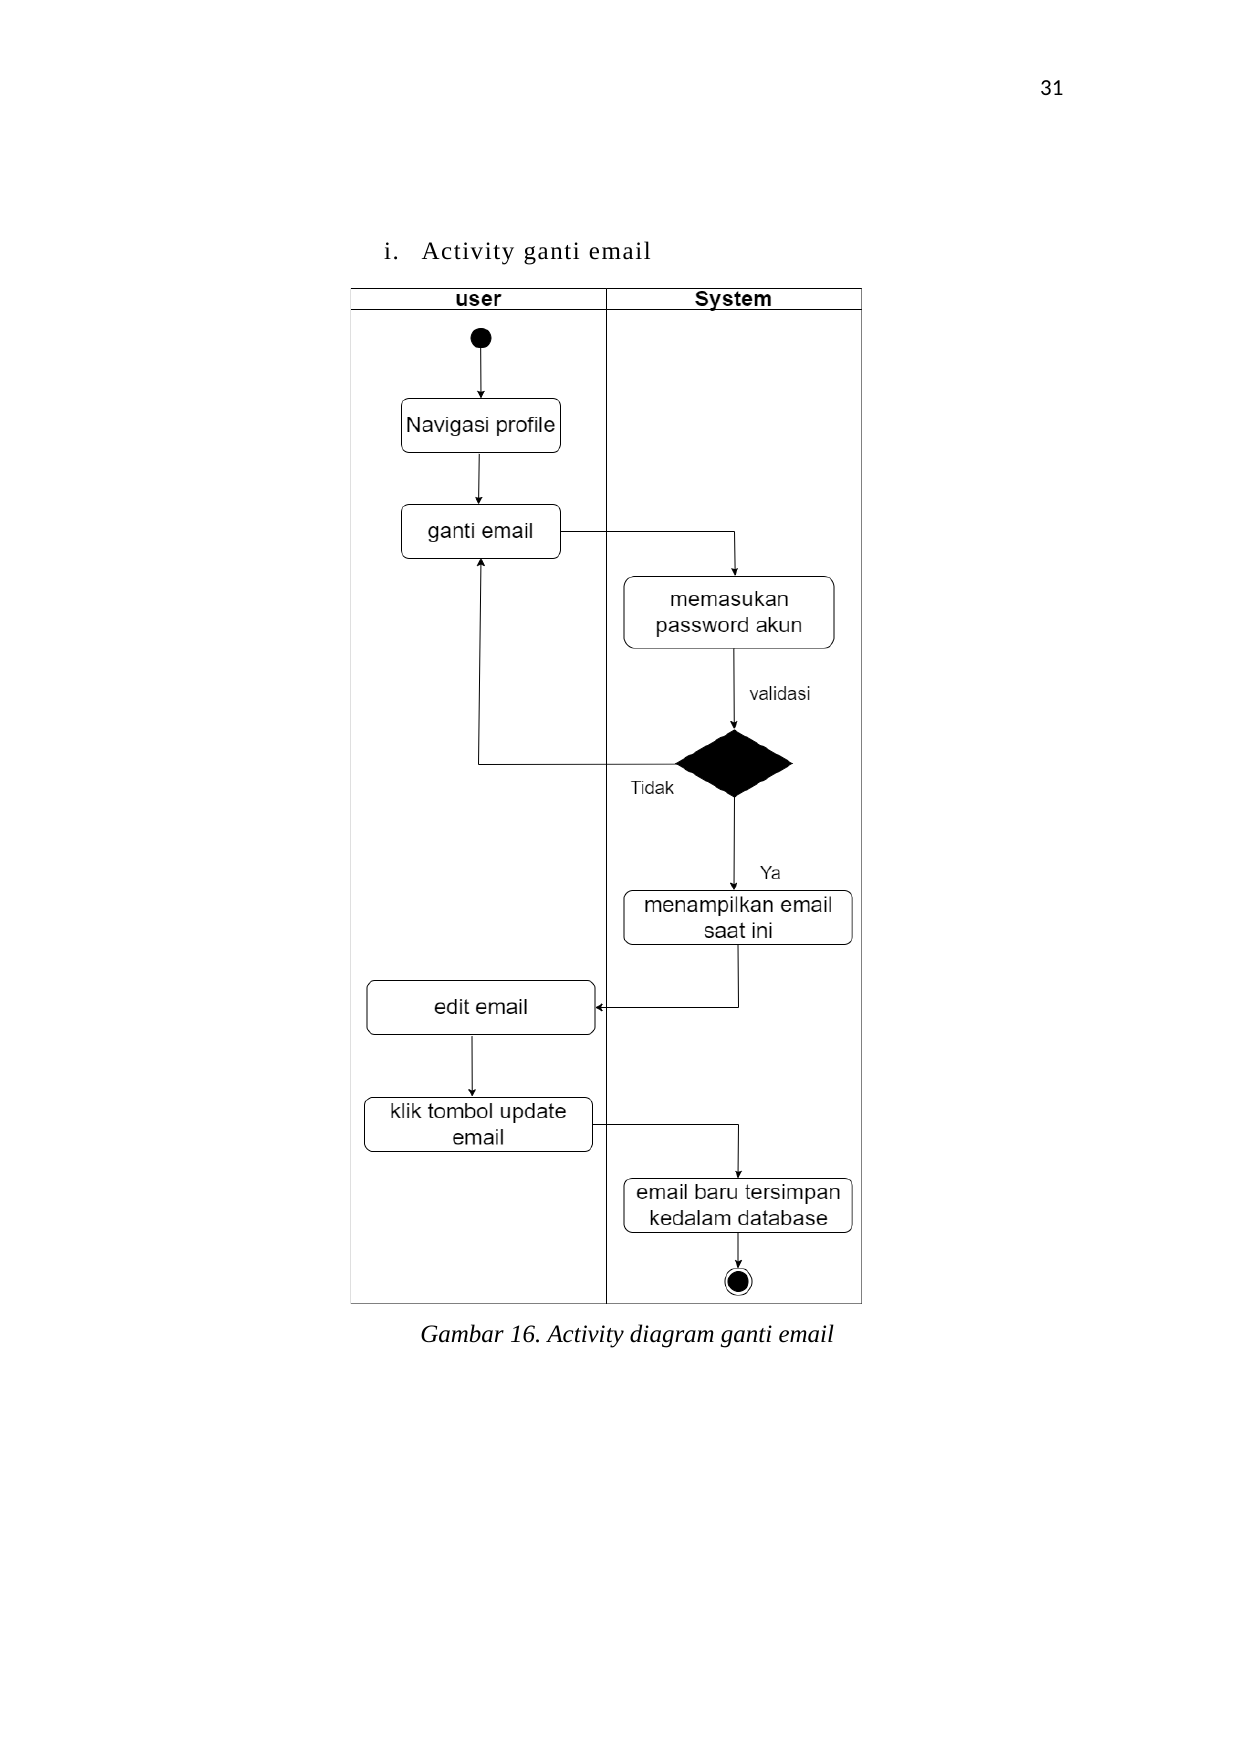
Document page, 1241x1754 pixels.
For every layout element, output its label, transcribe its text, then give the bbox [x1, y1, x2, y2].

picture [350, 285, 862, 1304]
subtitle Activity ganti email [384, 236, 1063, 265]
